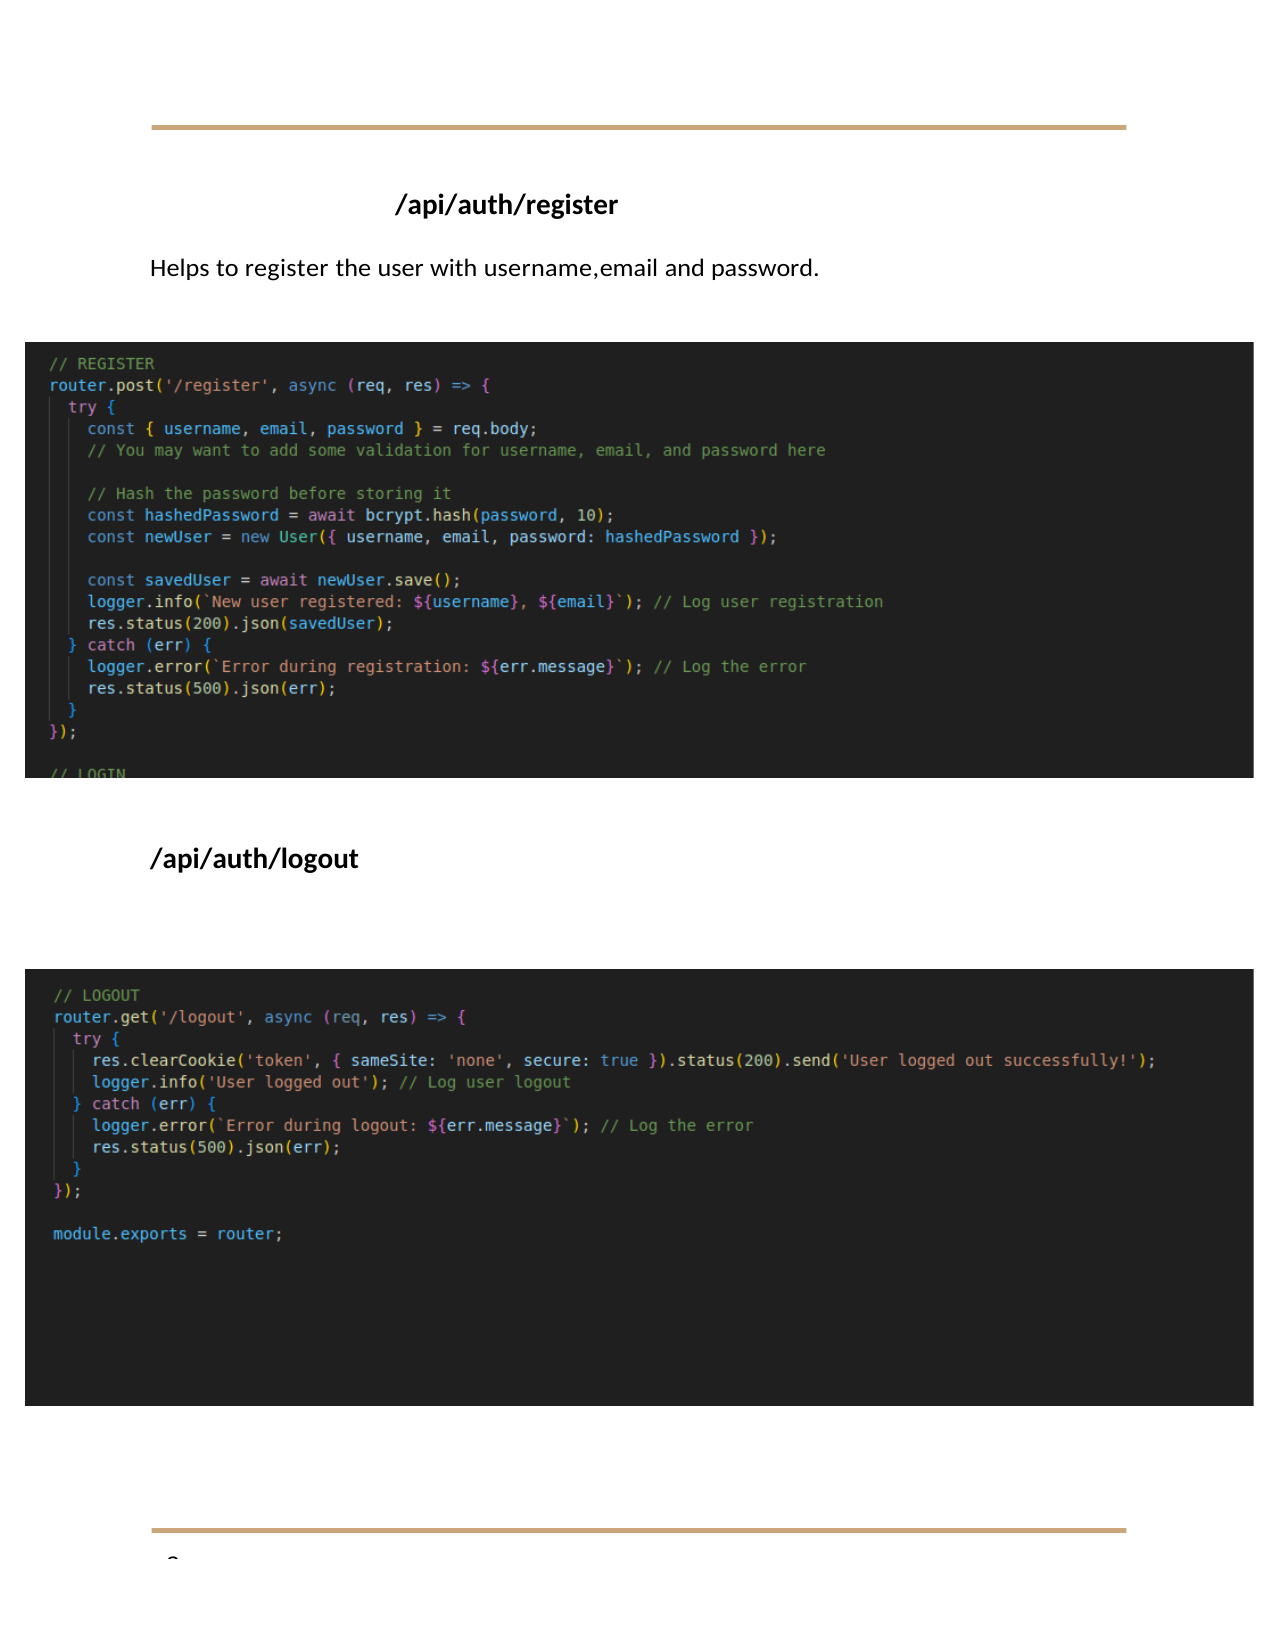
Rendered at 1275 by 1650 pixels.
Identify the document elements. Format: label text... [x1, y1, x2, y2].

picture [25, 342, 1254, 778]
picture [151, 125, 1127, 130]
picture [151, 1528, 1127, 1533]
subtitle /api/auth/logout [150, 840, 1254, 876]
text Helps to register the user with username,email and password. [150, 252, 1254, 283]
picture [25, 969, 1254, 1406]
subtitle /api/auth/register [150, 186, 1254, 222]
